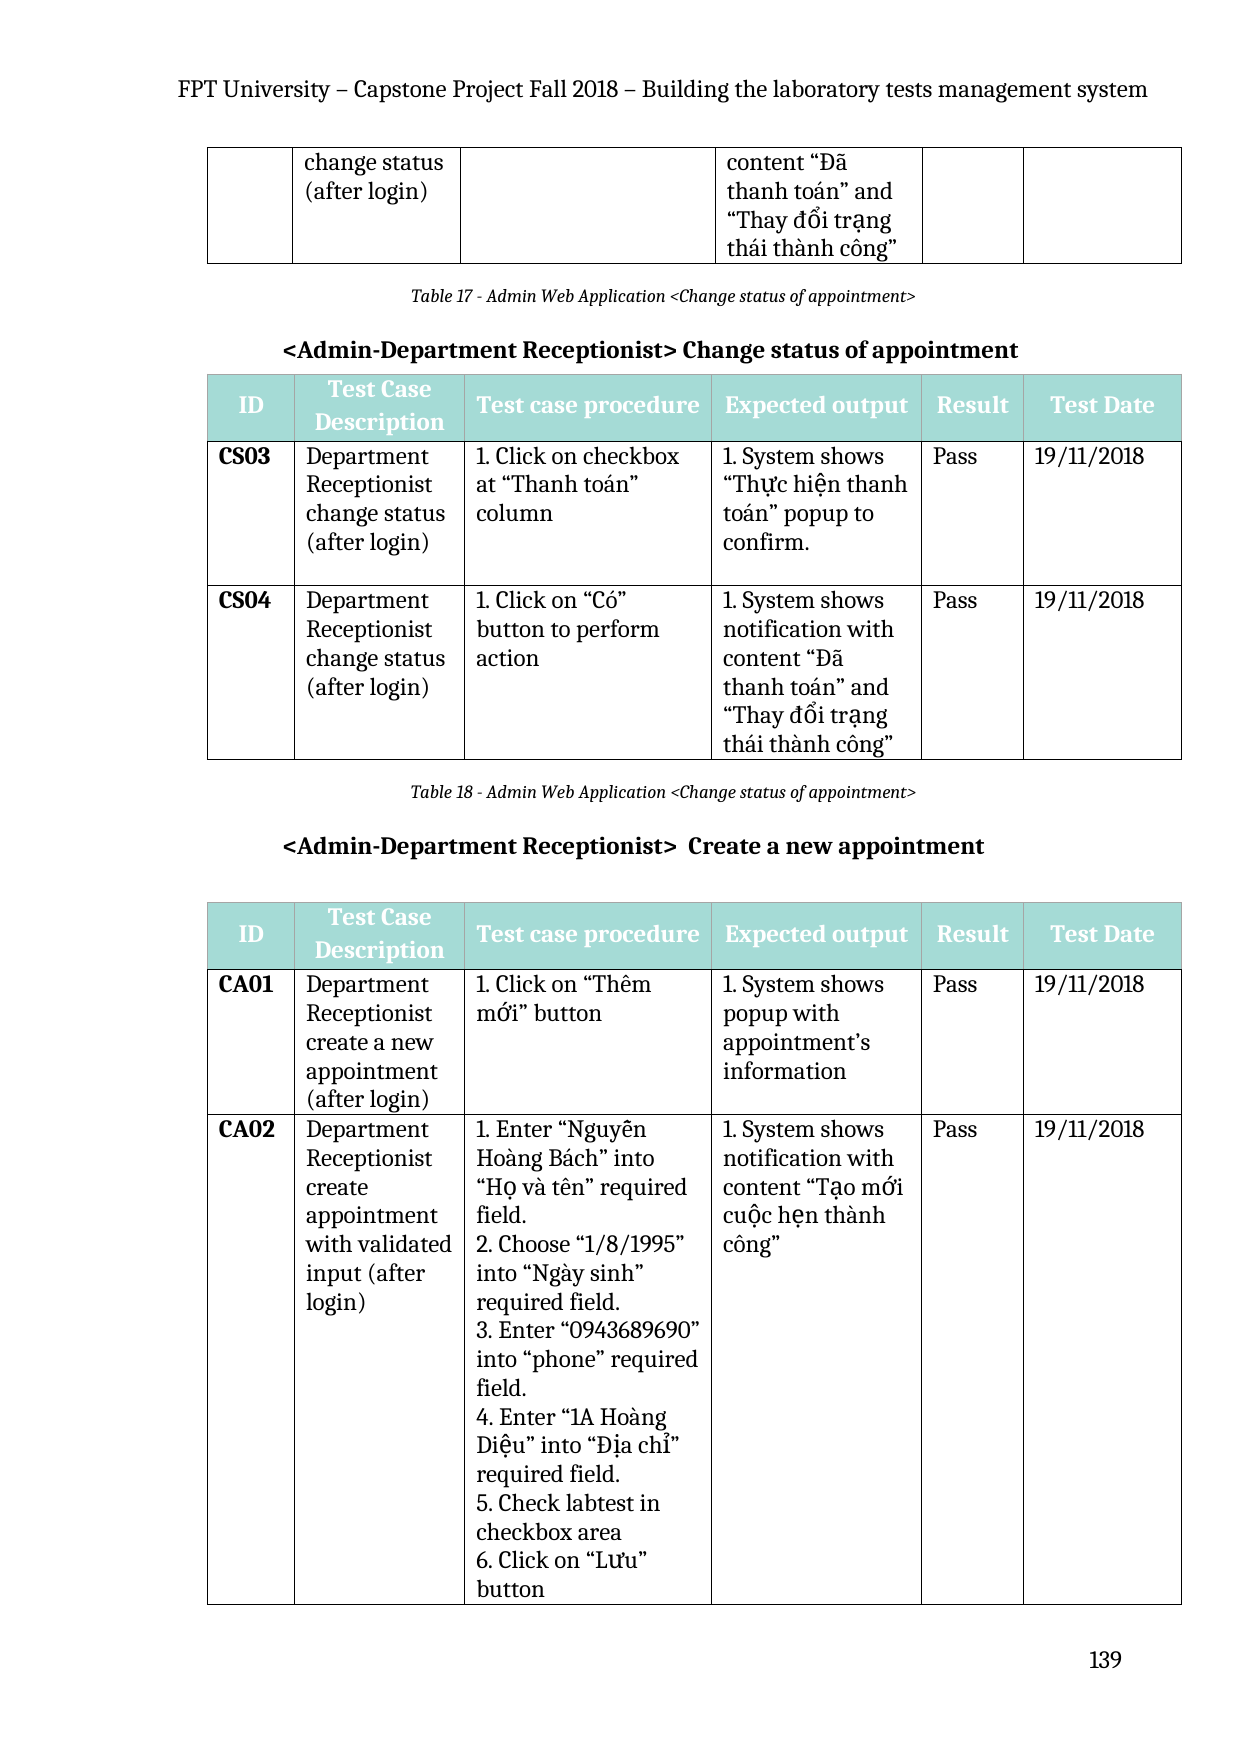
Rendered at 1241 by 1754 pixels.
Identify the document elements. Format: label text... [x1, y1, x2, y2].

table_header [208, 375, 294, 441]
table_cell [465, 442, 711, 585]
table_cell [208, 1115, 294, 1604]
list <Admin-Department Receptionist> Create a new appointment [207, 832, 1114, 861]
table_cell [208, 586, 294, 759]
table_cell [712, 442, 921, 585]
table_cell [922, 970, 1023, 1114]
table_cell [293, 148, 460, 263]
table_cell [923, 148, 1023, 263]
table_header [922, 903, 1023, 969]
text Table 18 - Admin Web Application <Change status of appointment> [207, 781, 1122, 803]
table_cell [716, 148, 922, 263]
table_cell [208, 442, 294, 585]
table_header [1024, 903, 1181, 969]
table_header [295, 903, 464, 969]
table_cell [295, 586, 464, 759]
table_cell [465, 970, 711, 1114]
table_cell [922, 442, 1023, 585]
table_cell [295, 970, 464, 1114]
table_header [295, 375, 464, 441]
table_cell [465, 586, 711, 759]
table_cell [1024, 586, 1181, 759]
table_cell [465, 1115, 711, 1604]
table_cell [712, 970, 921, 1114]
list <Admin-Department Receptionist> Change status of appointment [207, 336, 1114, 365]
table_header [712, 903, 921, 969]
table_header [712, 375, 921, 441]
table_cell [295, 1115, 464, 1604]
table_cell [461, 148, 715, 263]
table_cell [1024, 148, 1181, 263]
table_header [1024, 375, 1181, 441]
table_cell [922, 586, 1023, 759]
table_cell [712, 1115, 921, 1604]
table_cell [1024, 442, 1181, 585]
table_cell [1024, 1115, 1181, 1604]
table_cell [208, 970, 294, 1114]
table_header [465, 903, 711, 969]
text Table 17 - Admin Web Application <Change status of appointment> [207, 286, 1122, 307]
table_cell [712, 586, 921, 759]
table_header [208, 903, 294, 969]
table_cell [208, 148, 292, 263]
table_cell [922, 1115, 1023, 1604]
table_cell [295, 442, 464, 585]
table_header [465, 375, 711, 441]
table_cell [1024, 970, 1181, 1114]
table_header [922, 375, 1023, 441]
